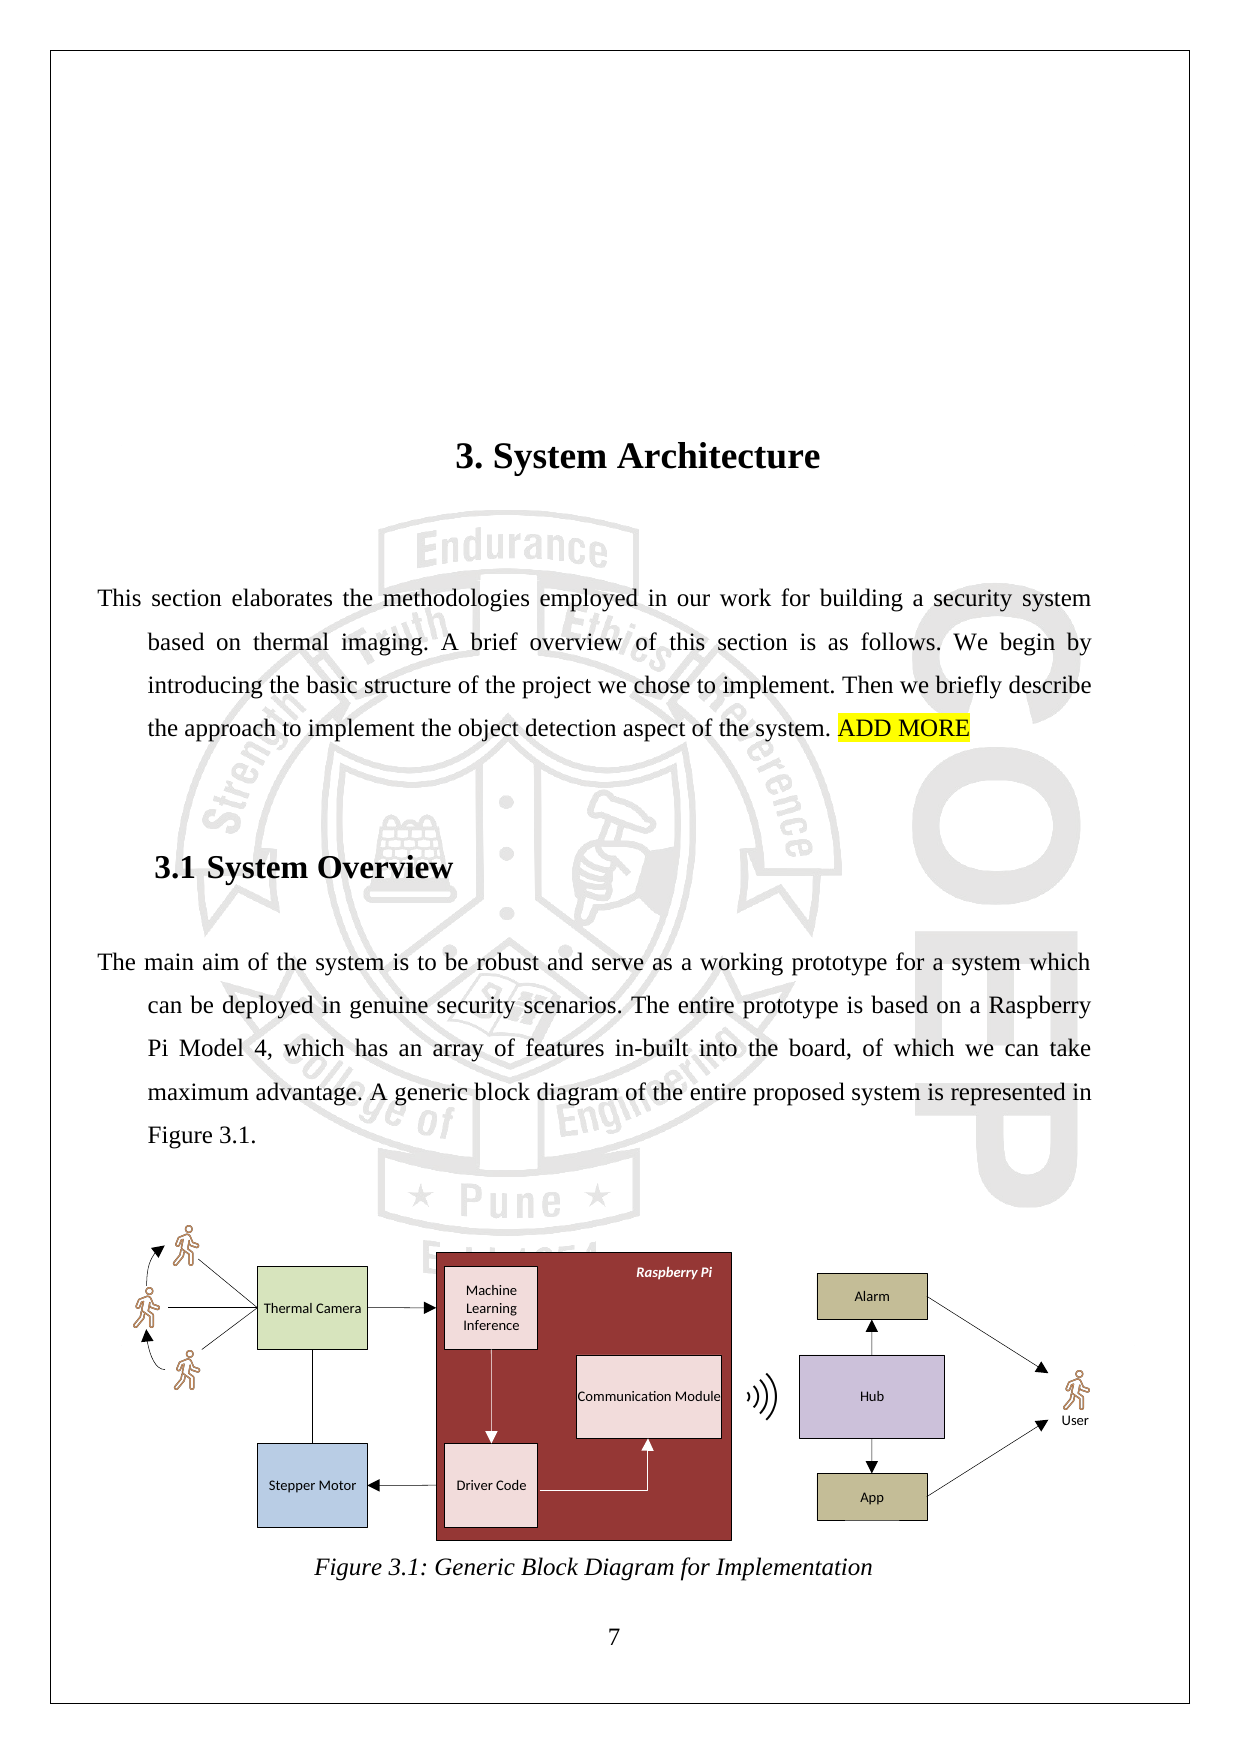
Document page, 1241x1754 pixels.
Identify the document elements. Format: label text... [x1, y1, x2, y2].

picture [124, 1285, 169, 1330]
text Figure 3.1: Generic Block Diagram for Implementation [104, 1204, 1086, 1581]
picture [726, 1361, 797, 1432]
picture [1054, 1368, 1099, 1412]
subtitle System Overview [154, 847, 1134, 885]
text This section elaborates the methodologies employed in our work for building a security system based on thermal imaging. A brief overview of this section is as follows. We begin by introducing the basic structure of the project we chose to implement. Then we briefly describe the approach to implement the object detection aspect of the system. ADD MORE [97, 583, 1093, 742]
picture [164, 1223, 208, 1268]
text The main aim of the system is to be robust and serve as a working prototype for a system which can be deployed in genuine security scenarios. The entire prototype is based on a Raspberry Pi Model 4, which has an array of features in-built into the board, of which we can take maximum advantage. A generic block diagram of the entire proposed system is represented in Figure 3.1. [97, 947, 1093, 1148]
picture [165, 1348, 209, 1392]
subtitle System Architecture [455, 433, 1134, 476]
